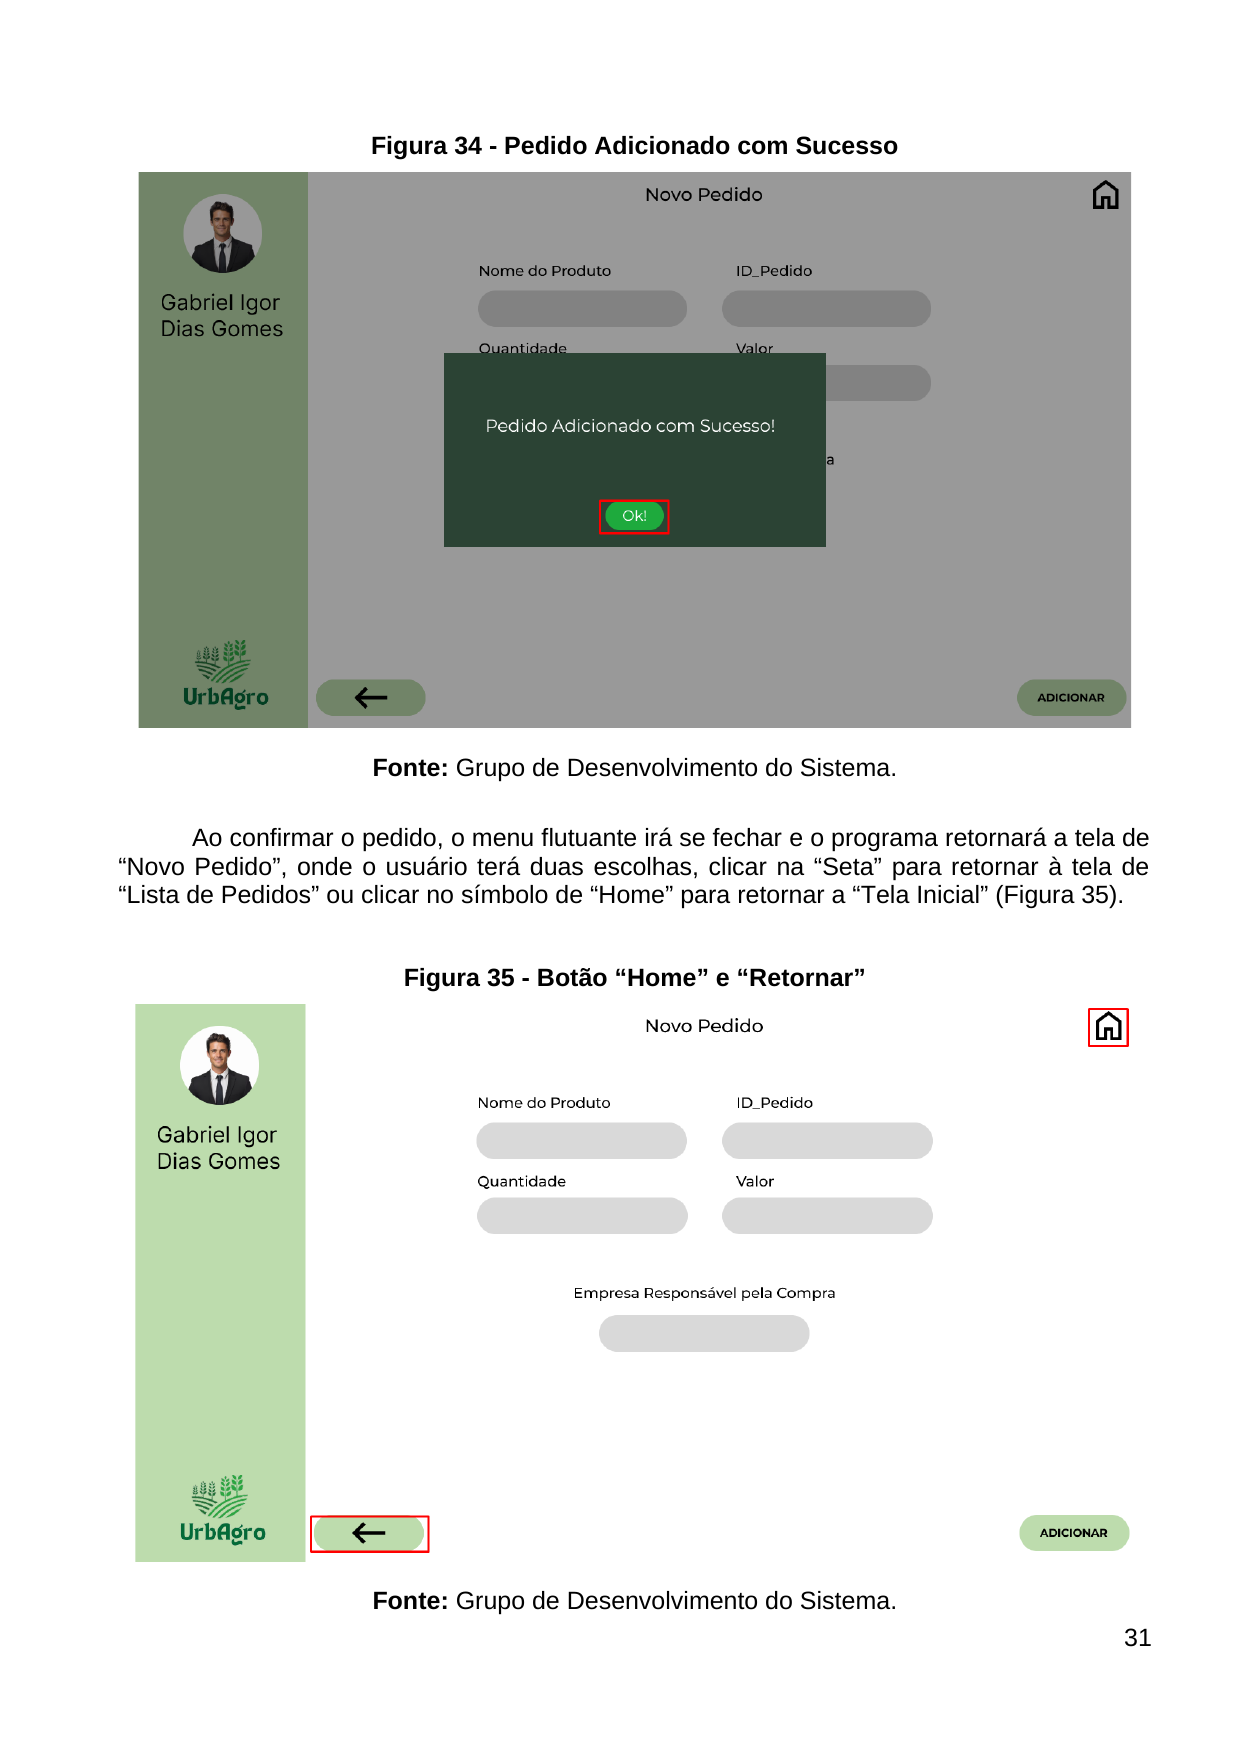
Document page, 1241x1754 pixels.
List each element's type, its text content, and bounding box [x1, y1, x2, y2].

picture [135, 1004, 1135, 1562]
text Fonte: Grupo de Desenvolvimento do Sistema. [118, 753, 1152, 782]
picture [138, 172, 1132, 728]
text Figura 34 - Pedido Adicionado com Sucesso [118, 131, 1152, 160]
text Figura 35 - Botão “Home” e “Retornar” [118, 963, 1152, 992]
text Fonte: Grupo de Desenvolvimento do Sistema. [118, 1586, 1152, 1615]
text Ao confirmar o pedido, o menu flutuante irá se fechar e o programa retornará a tela de “Novo Pedido”, onde o usuário terá duas escolhas, clicar na “Seta” para retornar à tela de “Lista de Pedidos” ou clicar no símbolo de “Home” para retornar a “Tela Inicial” (Figura 35). [118, 823, 1152, 909]
